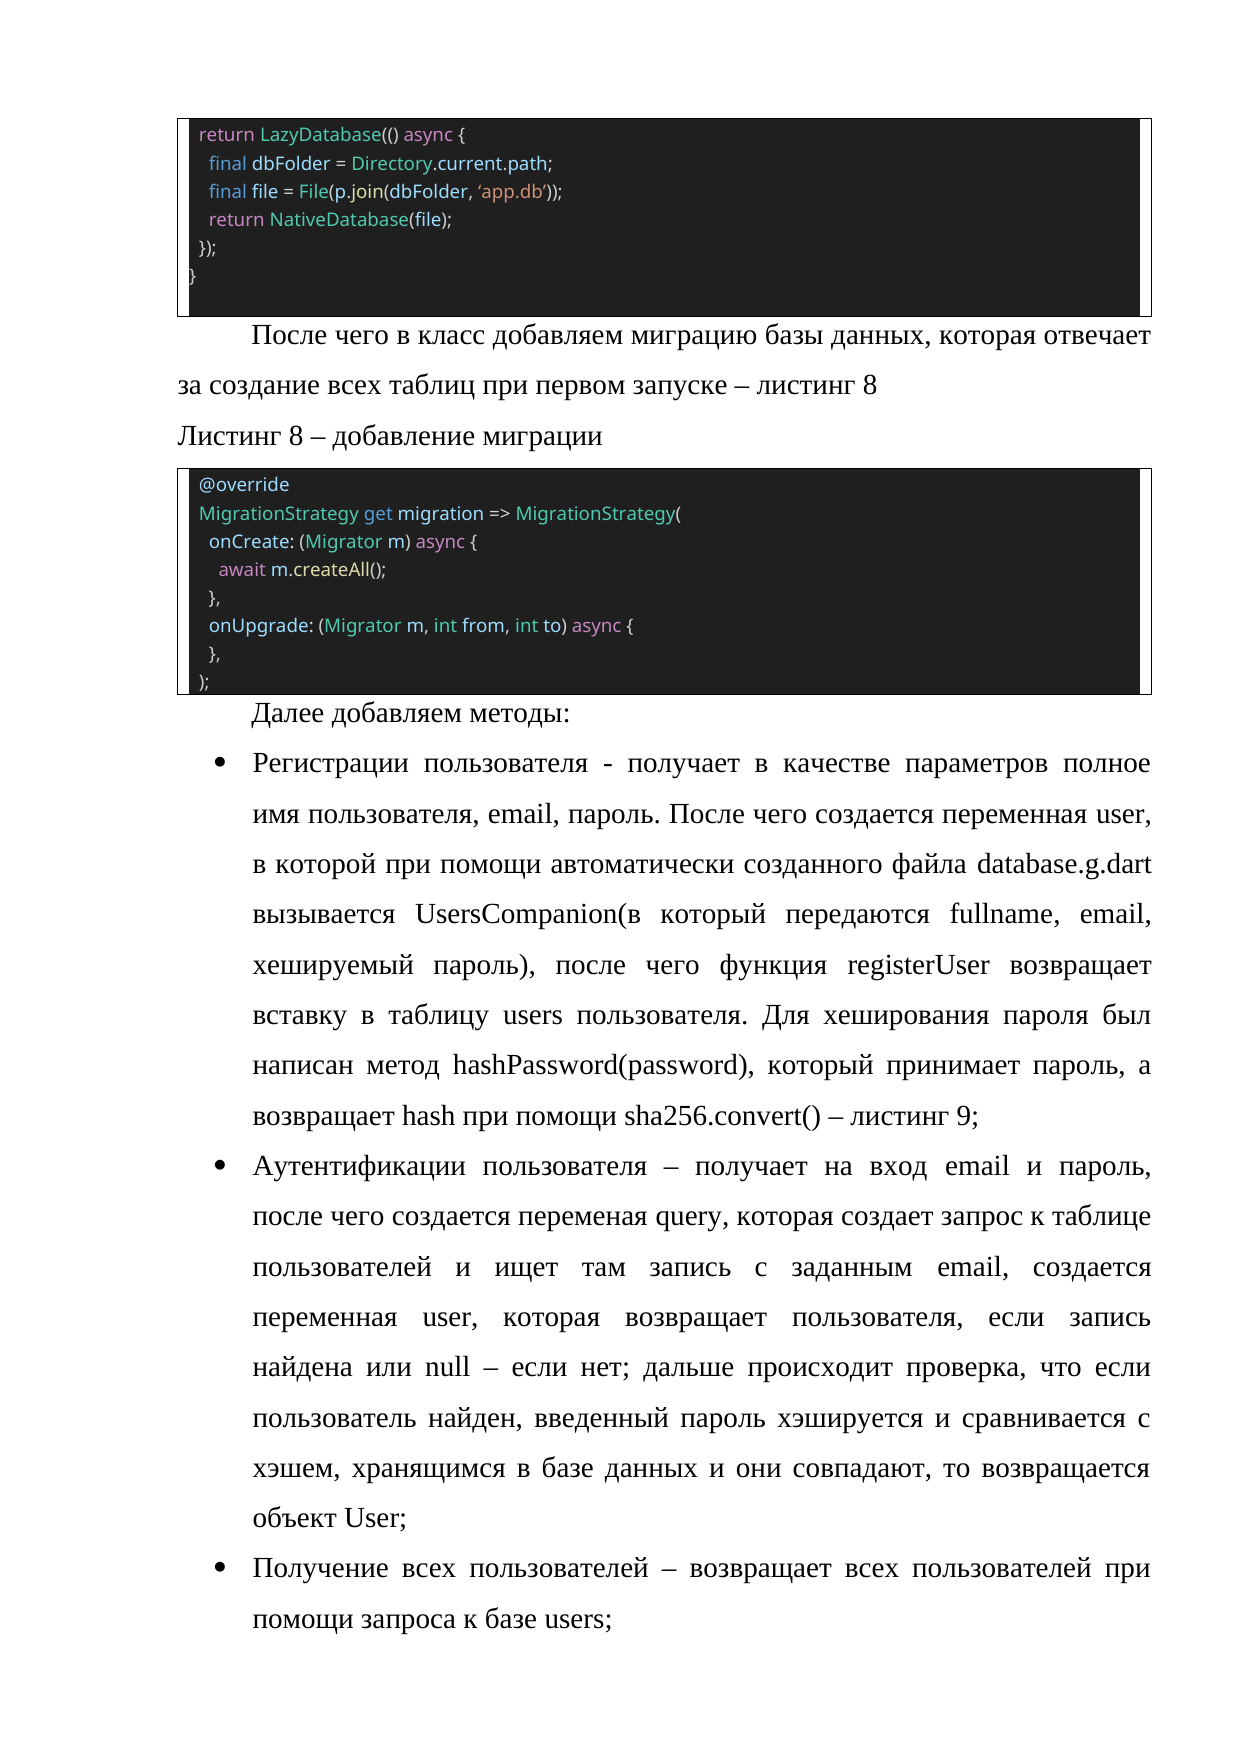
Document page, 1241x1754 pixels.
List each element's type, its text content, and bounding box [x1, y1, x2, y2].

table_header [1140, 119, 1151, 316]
list Получение всех пользователей – возвращает всех пользователей при помощи запроса к базе users; [215, 1551, 1152, 1634]
text Далее добавляем методы: [177, 695, 1152, 729]
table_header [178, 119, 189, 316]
text Листинг 8 – добавление миграции [177, 418, 1152, 451]
text После чего в класс добавляем миграцию базы данных, которая отвечает за создание всех таблиц при первом запуске – листинг 8 [177, 317, 1152, 401]
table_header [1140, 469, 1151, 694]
list Регистрации пользователя - получает в качестве параметров полное имя пользователя, email, пароль. После чего создается переменная user, в которой при помощи автоматически созданного файла database.g.dart вызывается UsersCompanion(в который передаются fullname, email, хешируемый пароль), после чего функция registerUser возвращает вставку в таблицу users пользователя. Для хеширования пароля был написан метод hashPassword(password), который принимает пароль, а возвращает hash при помощи sha256.convert() – листинг 9; [215, 745, 1152, 1131]
list Аутентификации пользователя – получает на вход email и пароль, после чего создается переменая query, которая создает запрос к таблице пользователей и ищет там запись с заданным email, создается переменная user, которая возвращает пользователя, если запись найдена или null – если нет; дальше происходит проверка, что если пользователь найден, введенный пароль хэшируется и сравнивается с хэшем, хранящимся в базе данных и они совпадают, то возвращается объект User; [215, 1148, 1152, 1534]
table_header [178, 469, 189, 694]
